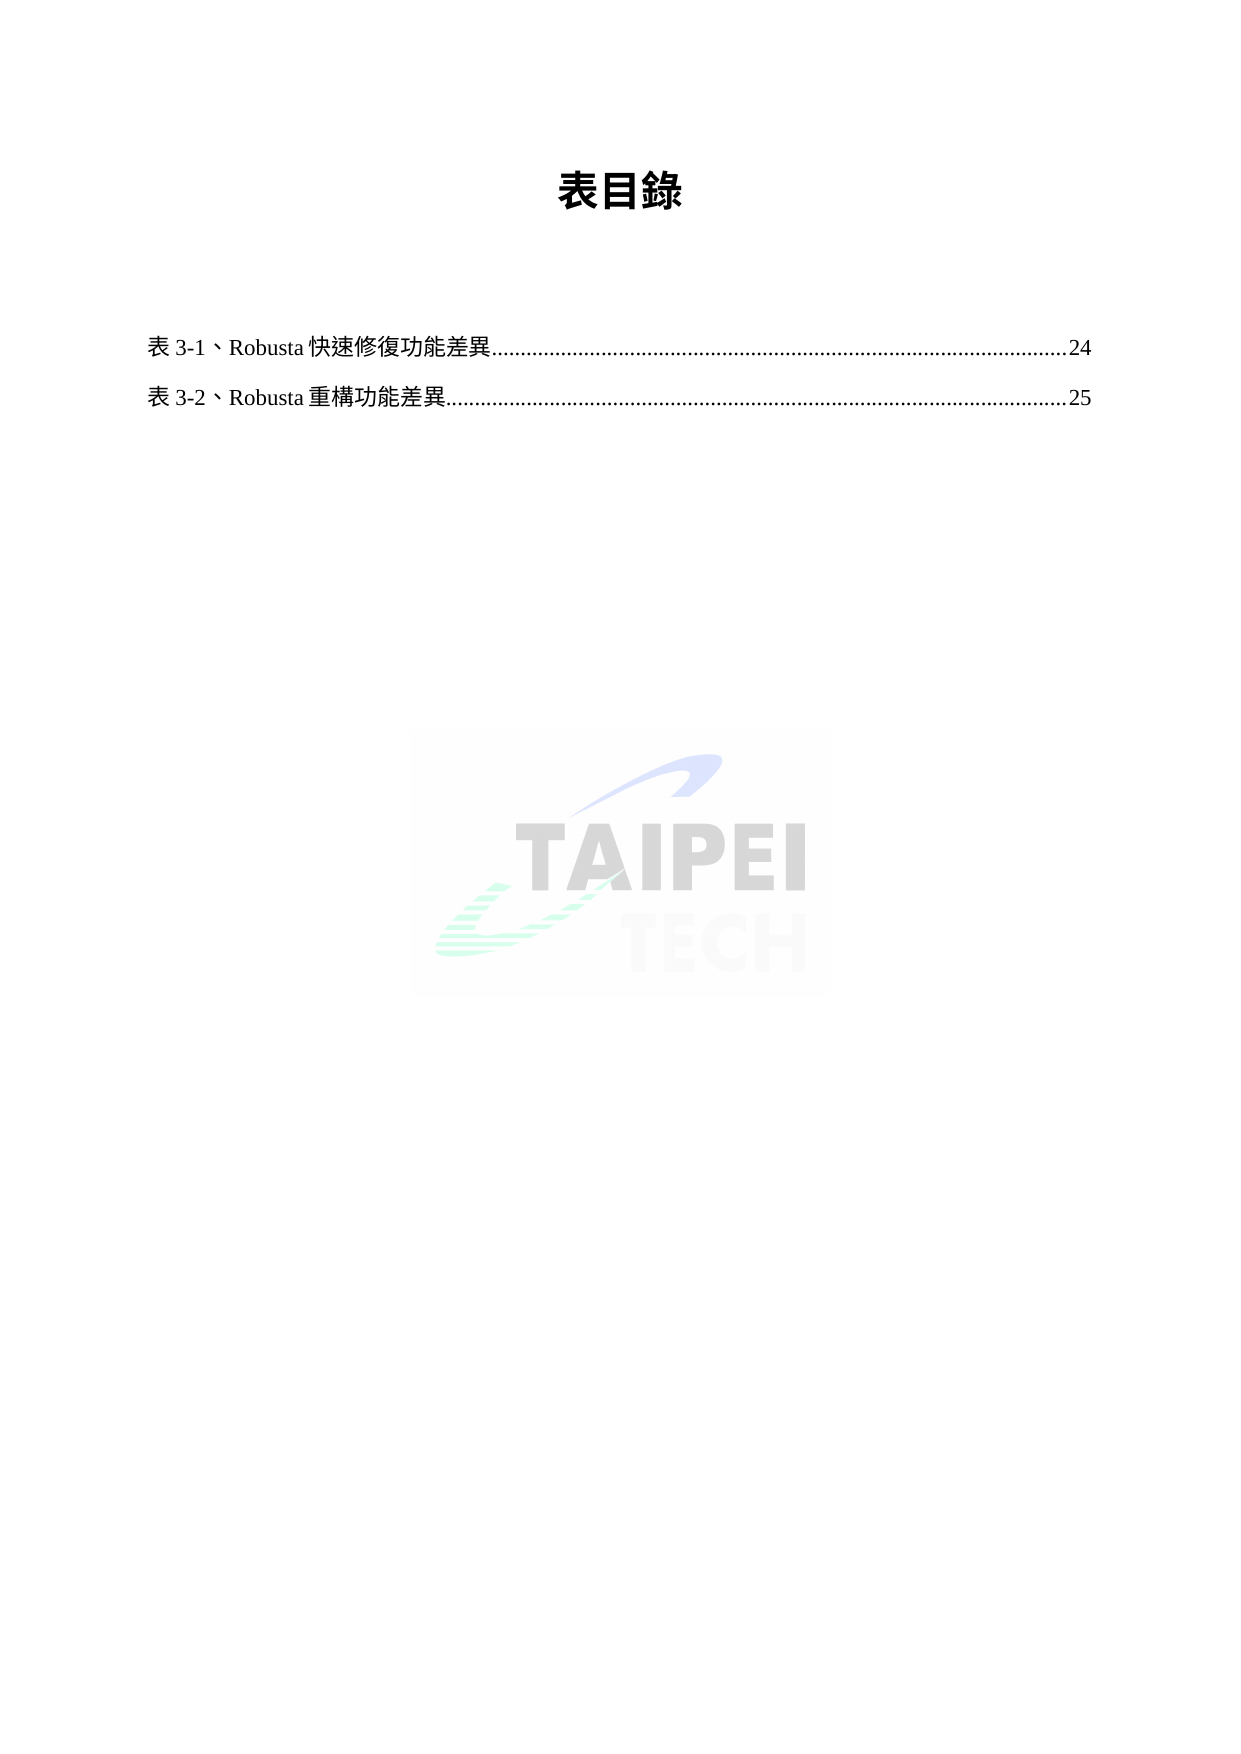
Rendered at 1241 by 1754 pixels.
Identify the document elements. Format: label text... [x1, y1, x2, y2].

subtitle 表目錄 [148, 151, 1092, 226]
text 表3-2、Robusta重構功能差異 25 [148, 377, 1092, 414]
text 表3-1、Robusta快速修復功能差異 24 [148, 326, 1092, 364]
